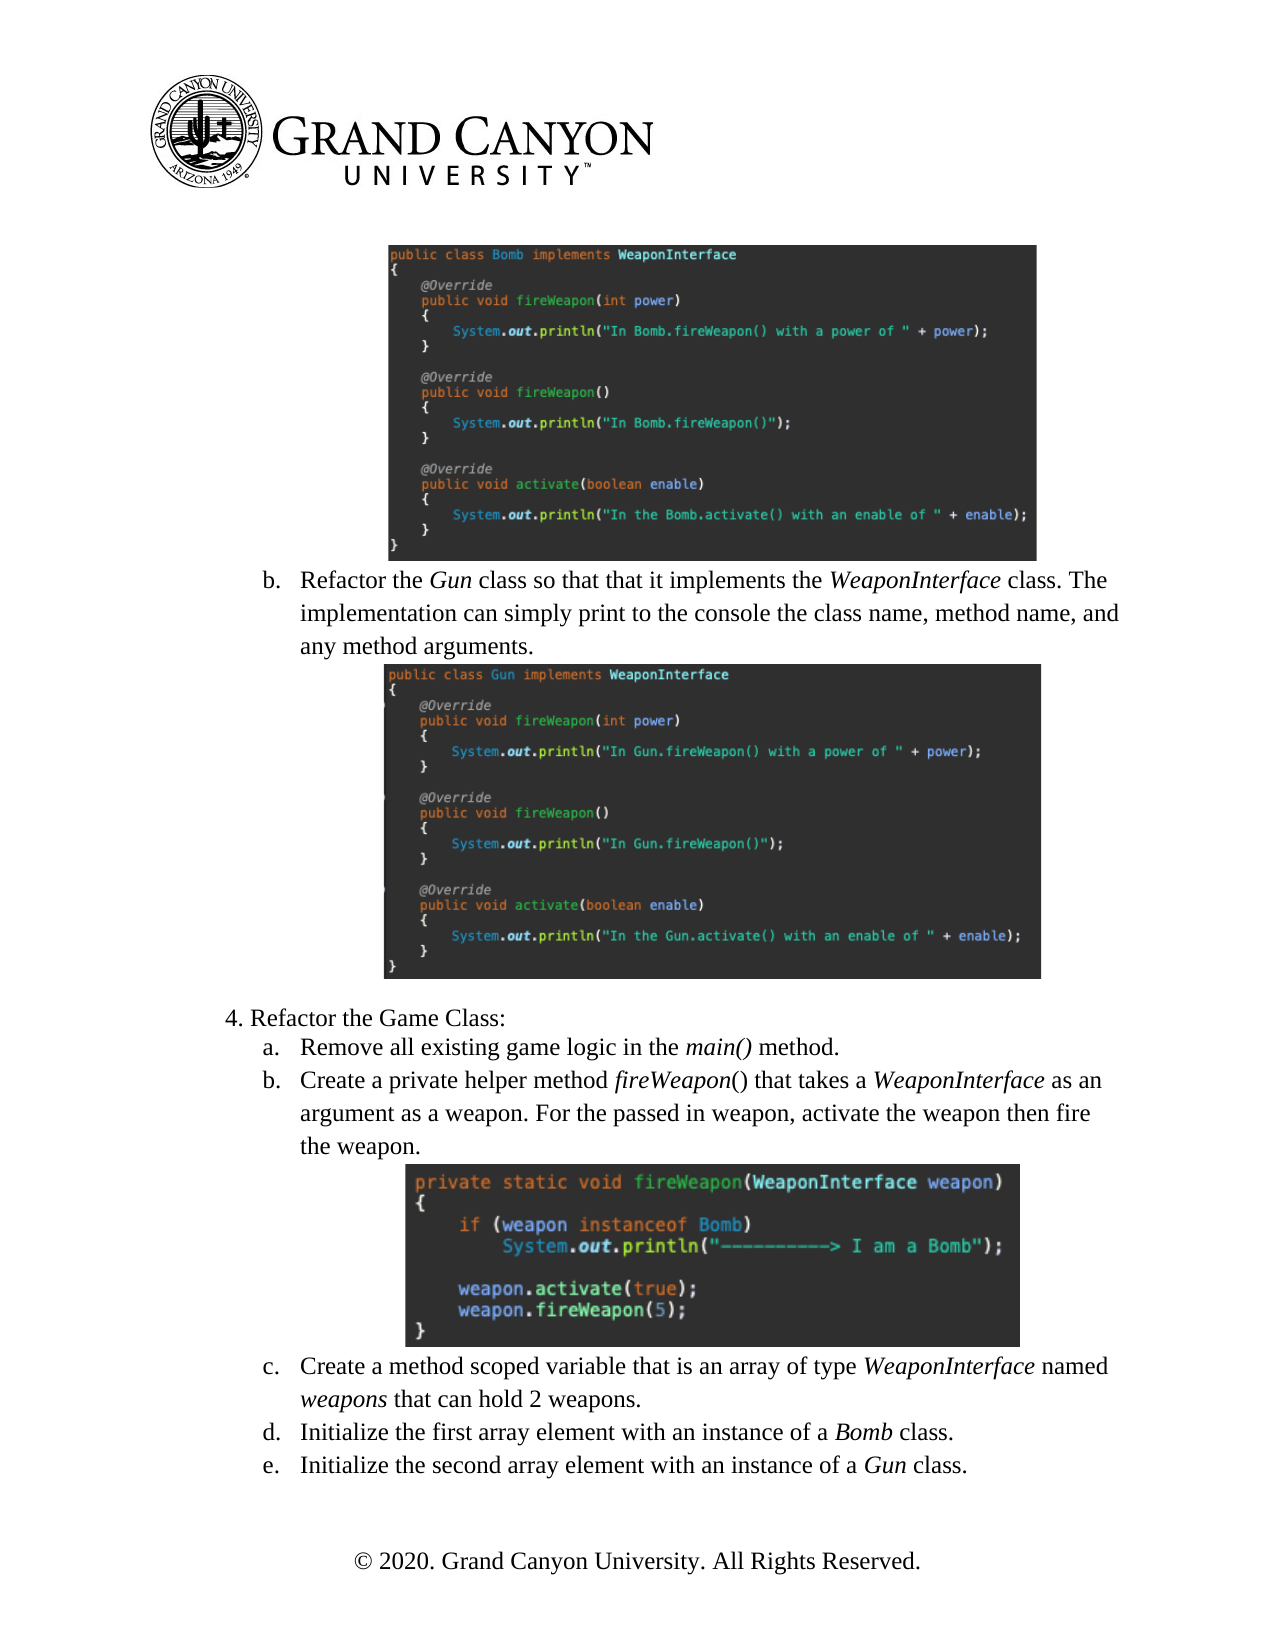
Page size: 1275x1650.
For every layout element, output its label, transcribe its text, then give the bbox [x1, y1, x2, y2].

list Initialize the first array element with an instance of a Bomb class. [262, 1417, 1125, 1446]
list Create a method scoped variable that is an array of type WeaponInterface named weapons that can hold 2 weapons. [262, 1351, 1125, 1413]
list Initialize the second array element with an instance of a Gun class. [262, 1450, 1125, 1479]
list Remove all existing game logic in the main() method. [262, 1032, 1125, 1061]
picture [388, 245, 1037, 561]
list Create a private helper method fireWeapon() that takes a WeaponInterface as an argument as a weapon. For the passed in weapon, activate the weapon then fire the weapon. [262, 1065, 1125, 1160]
text 4. Refactor the Game Class: [225, 1003, 1125, 1032]
picture [383, 664, 1042, 979]
picture [405, 1164, 1020, 1347]
list Refactor the Gun class so that that it implements the WeaponInterface class. The implementation can simply print to the console the class name, method name, and any method arguments. [262, 565, 1125, 660]
picture [150, 75, 654, 188]
